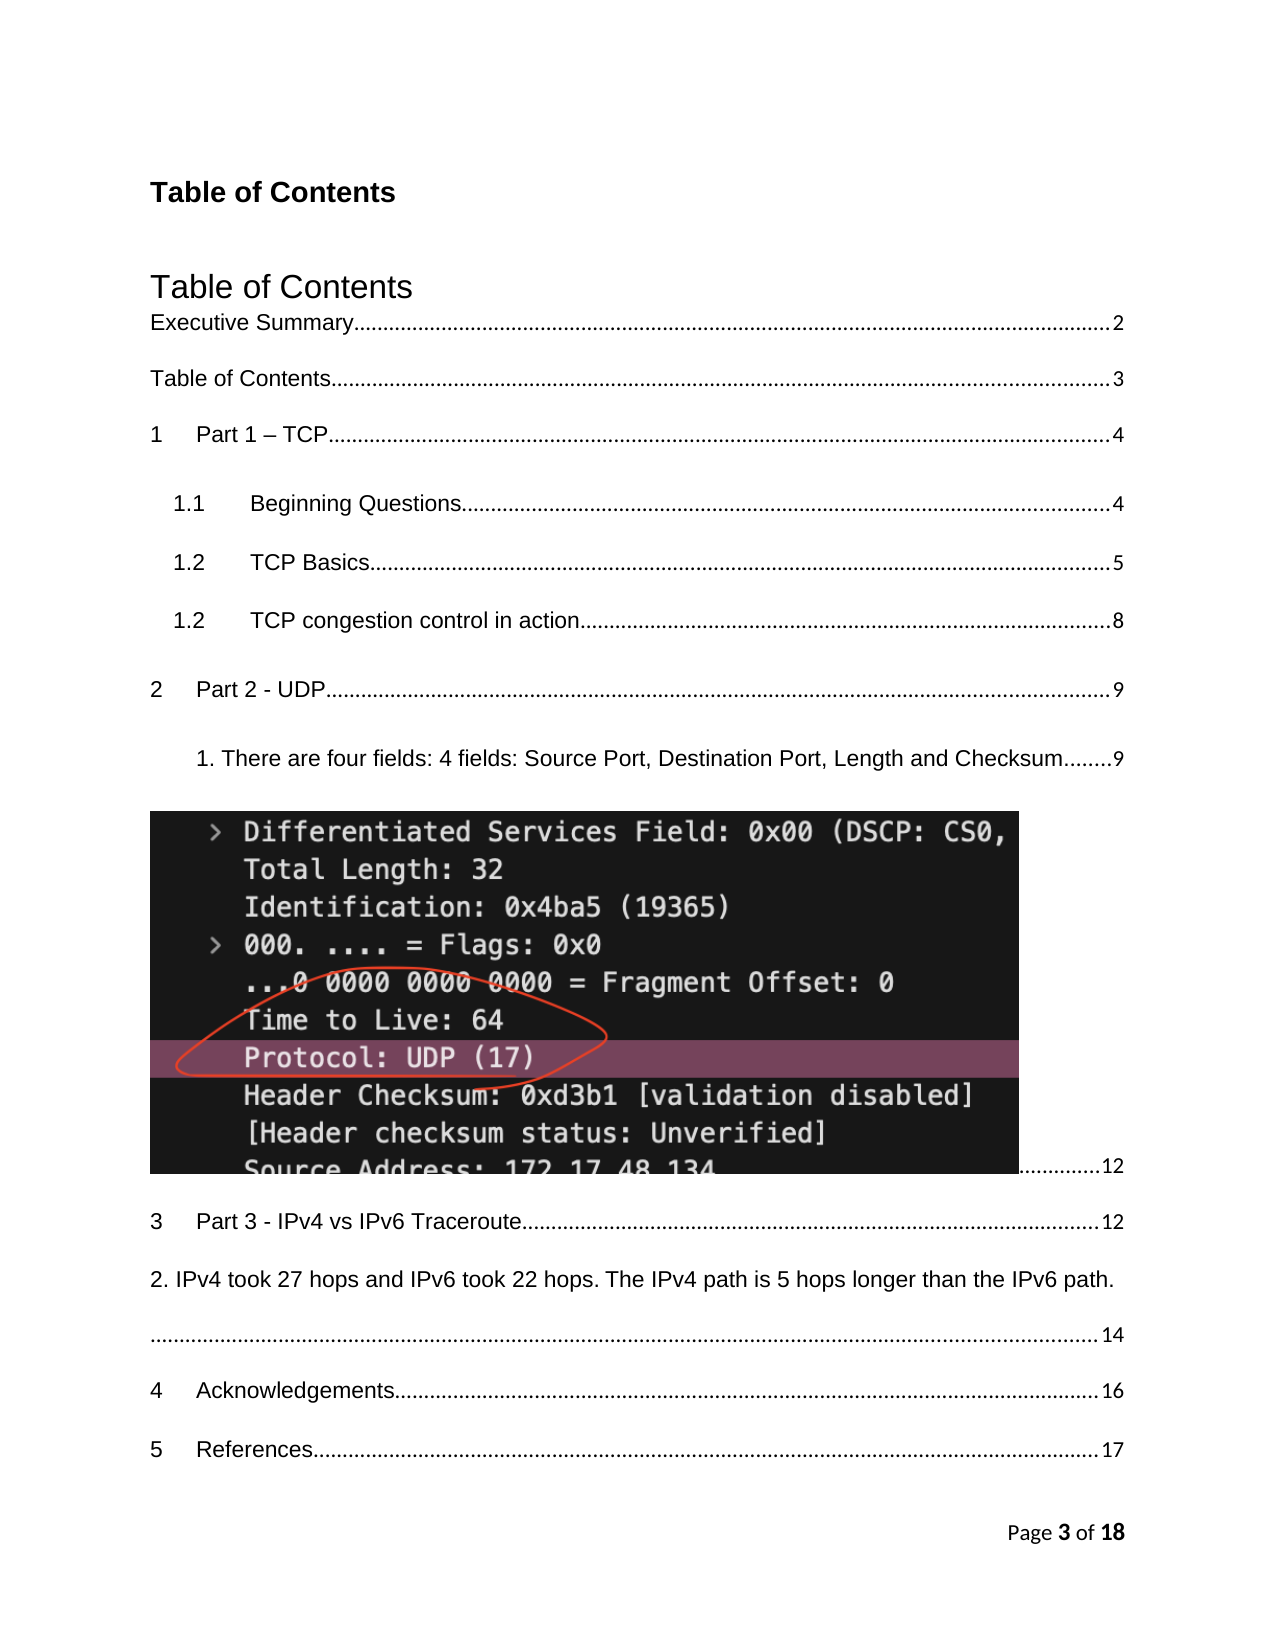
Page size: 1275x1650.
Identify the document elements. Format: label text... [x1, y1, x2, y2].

subtitle Table of Contents [150, 175, 1125, 208]
picture [150, 811, 1019, 1174]
